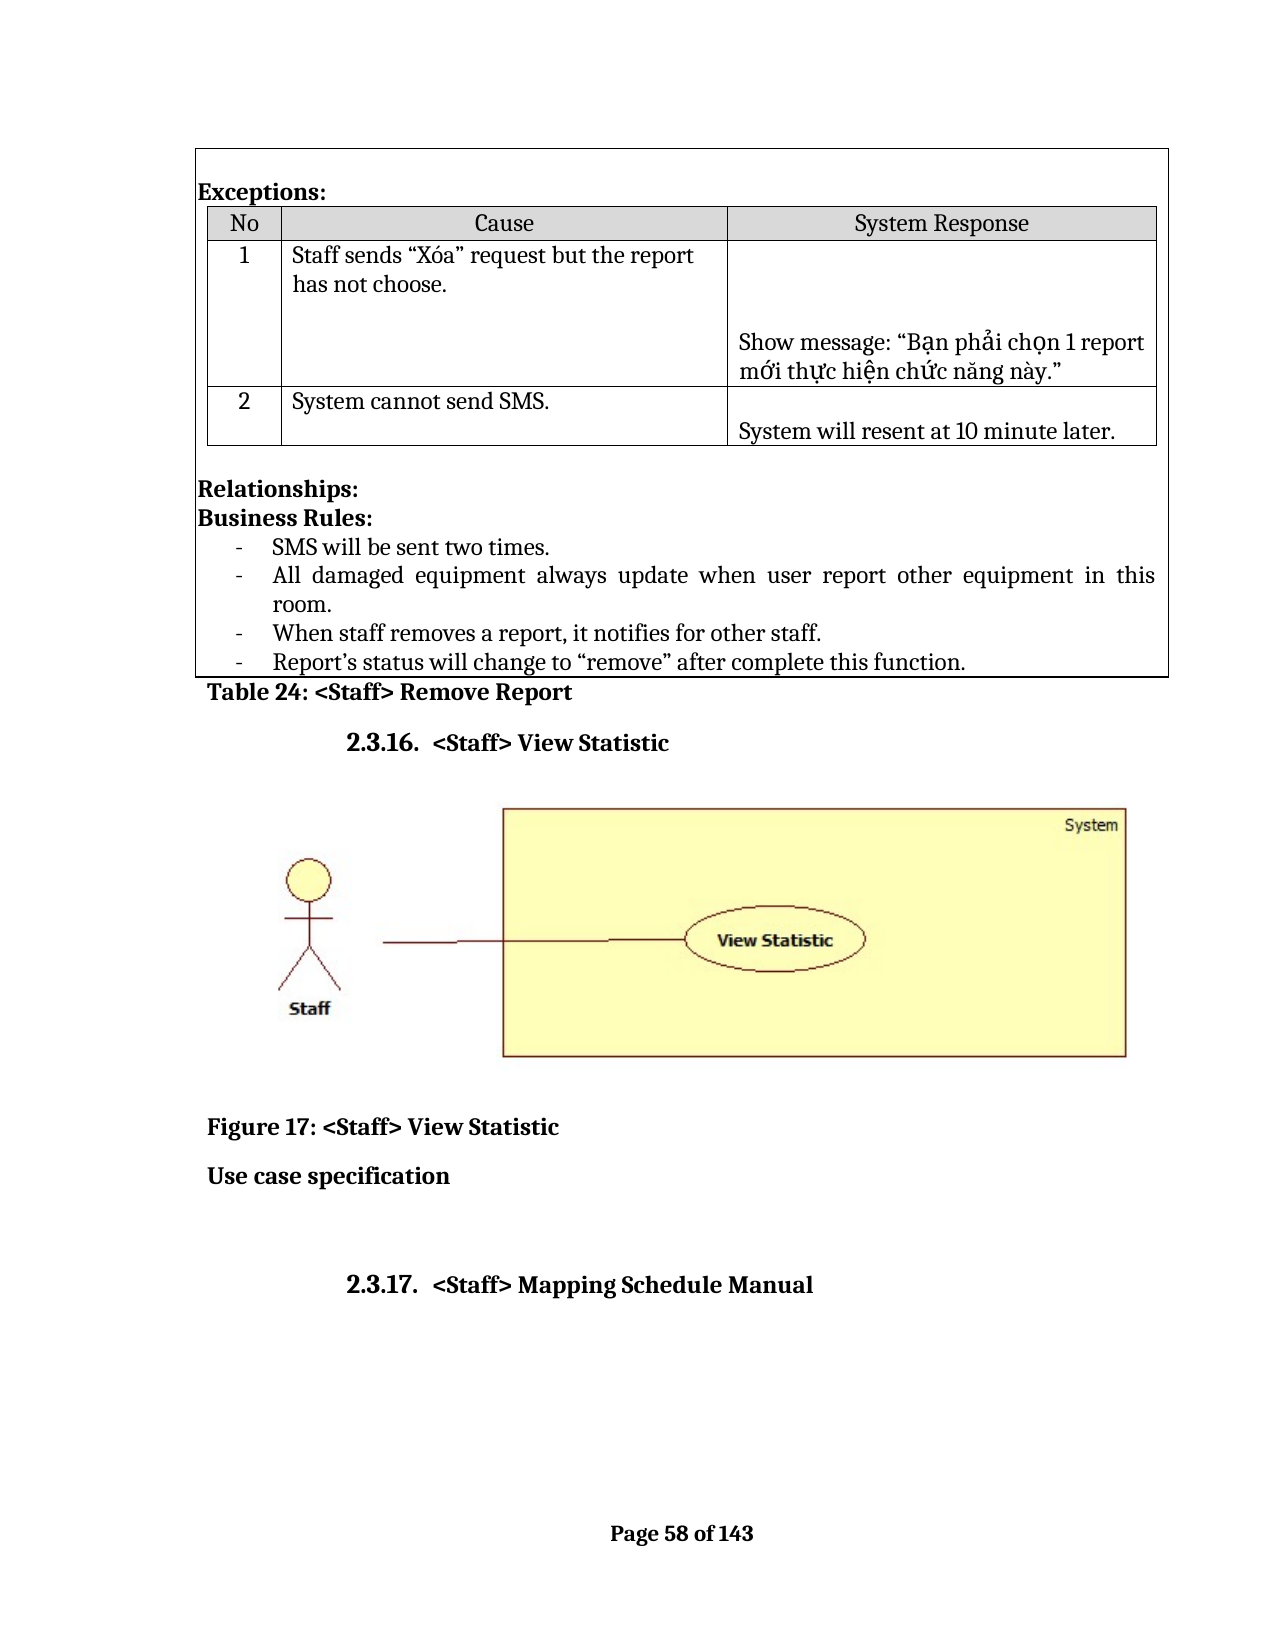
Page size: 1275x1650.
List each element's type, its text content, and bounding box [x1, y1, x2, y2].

text Use case specification [207, 1162, 1157, 1191]
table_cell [196, 149, 1168, 676]
list <Staff> View Statistic [346, 727, 1157, 758]
picture [206, 778, 1157, 1088]
list <Staff> Mapping Schedule Manual [346, 1269, 1157, 1300]
